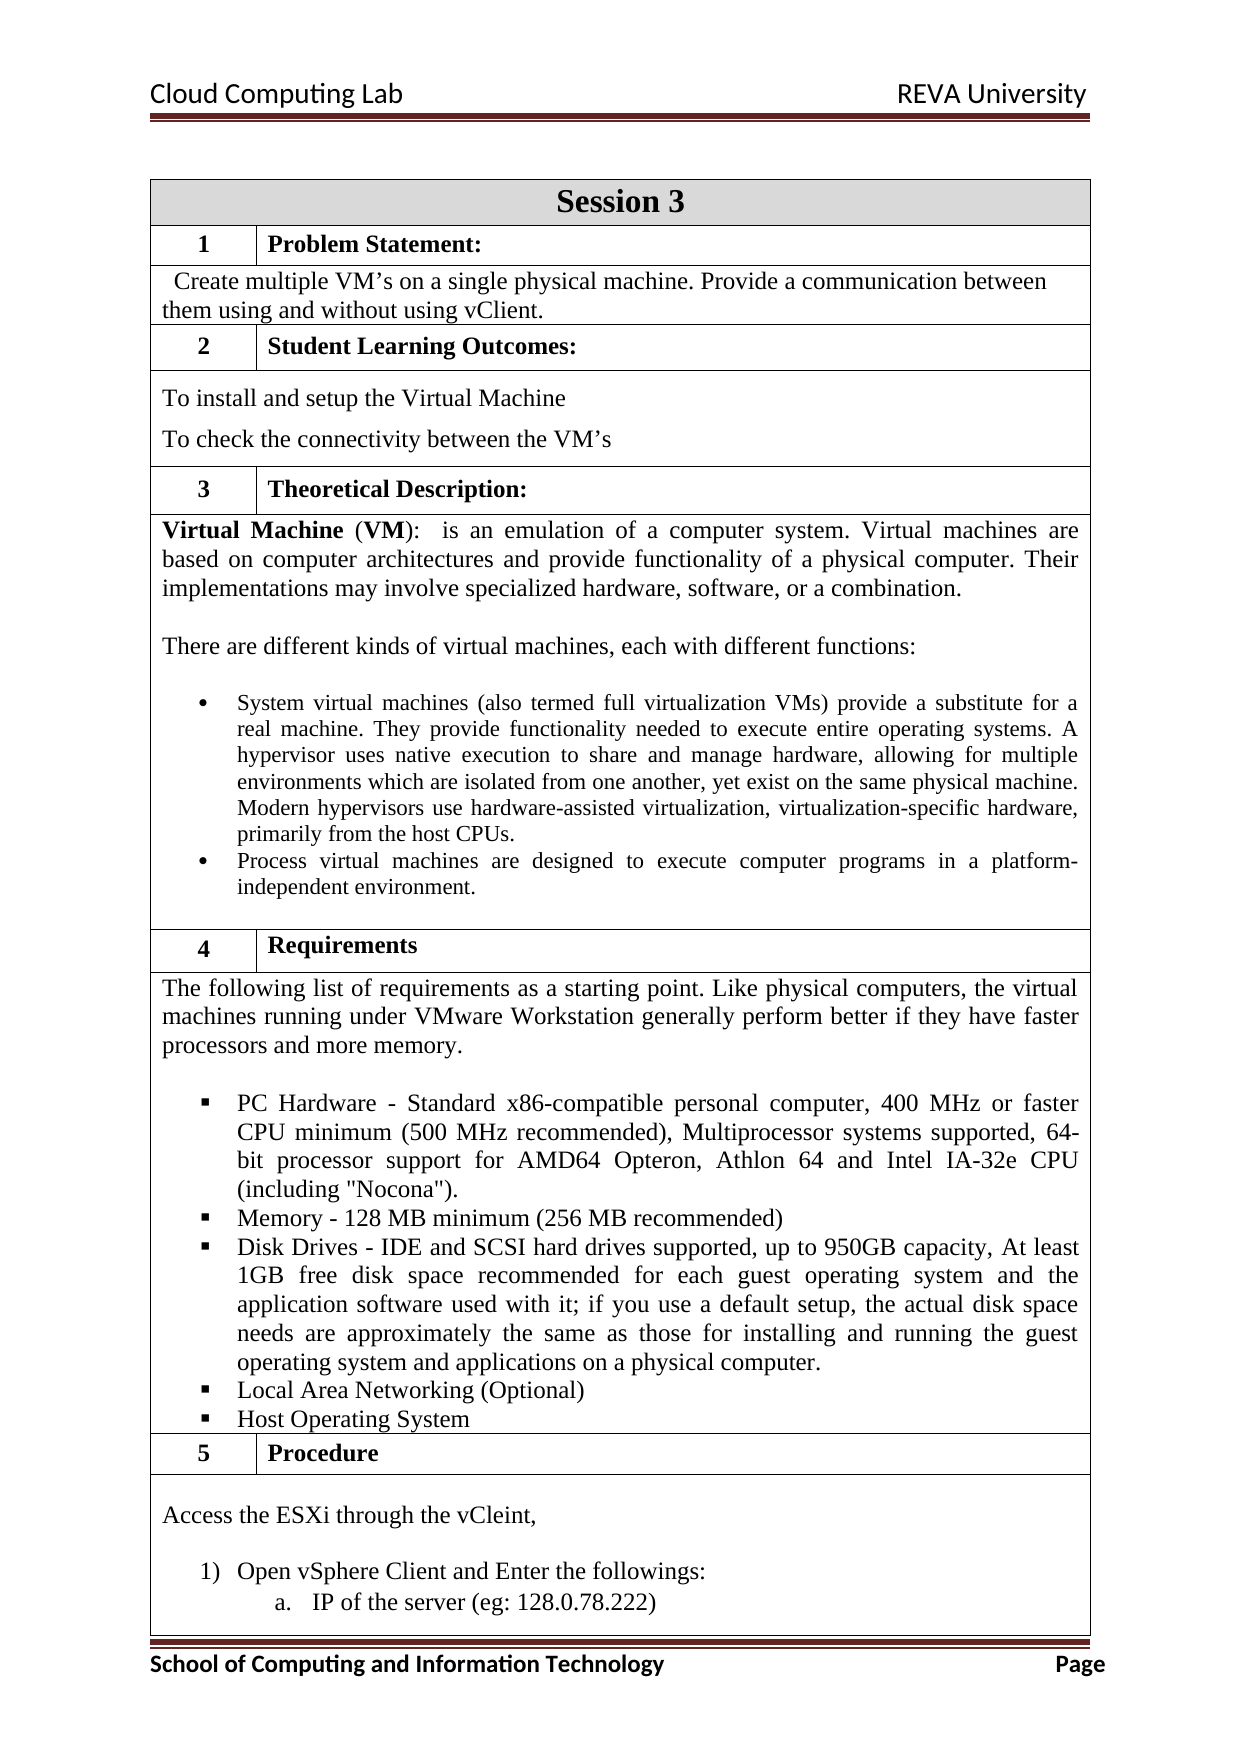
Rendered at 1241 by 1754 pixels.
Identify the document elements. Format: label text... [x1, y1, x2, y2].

table_cell Virtual Machine (VM): is an emulation of a computer system. Virtual machines are based on computer architectures and provide functionality of a physical computer. Their implementations may involve specialized hardware, software, or a combination. There are different kinds of virtual machines, each with different functions: System virtual machines (also termed full virtualization VMs) provide a substitute for a real machine. They provide functionality needed to execute entire operating systems. A hypervisor uses native execution to share and manage hardware, allowing for multiple environments which are isolated from one another, yet exist on the same physical machine. Modern hypervisors use hardware-assisted virtualization, virtualization-specific hardware, primarily from the host CPUs. Process virtual machines are designed to execute computer programs in a platform-independent environment. [151, 515, 1090, 929]
table_cell 4 [151, 930, 256, 972]
table_cell Student Learning Outcomes: [257, 325, 1090, 370]
table_cell Problem Statement: [257, 226, 1090, 265]
table_cell 1 [151, 226, 256, 265]
table_cell 2 [151, 325, 256, 370]
table_header Session 3 [151, 180, 1090, 225]
table_cell Create multiple VM’s on a single physical machine. Provide a communication between them using and without using vClient. [151, 266, 1090, 324]
table_cell Procedure [257, 1434, 1090, 1474]
table_cell 5 [151, 1434, 256, 1474]
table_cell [151, 1475, 1090, 1635]
table_cell The following list of requirements as a starting point. Like physical computers, the virtual machines running under VMware Workstation generally perform better if they have faster processors and more memory. PC Hardware - Standard x86-compatible personal computer, 400 MHz or faster CPU minimum (500 MHz recommended), Multiprocessor systems supported, 64-bit processor support for AMD64 Opteron, Athlon 64 and Intel IA-32e CPU (including "Nocona"). Memory - 128 MB minimum (256 MB recommended) Disk Drives - IDE and SCSI hard drives supported, up to 950GB capacity, At least 1GB free disk space recommended for each guest operating system and the application software used with it; if you use a default setup, the actual disk space needs are approximately the same as those for installing and running the guest operating system and applications on a physical computer. Local Area Networking (Optional) Host Operating System [151, 973, 1090, 1433]
table_cell To install and setup the Virtual Machine To check the connectivity between the VM’s [151, 371, 1090, 466]
table_cell Theoretical Description: [257, 467, 1090, 514]
table_cell 3 [151, 467, 256, 514]
table_cell Requirements [257, 930, 1090, 972]
